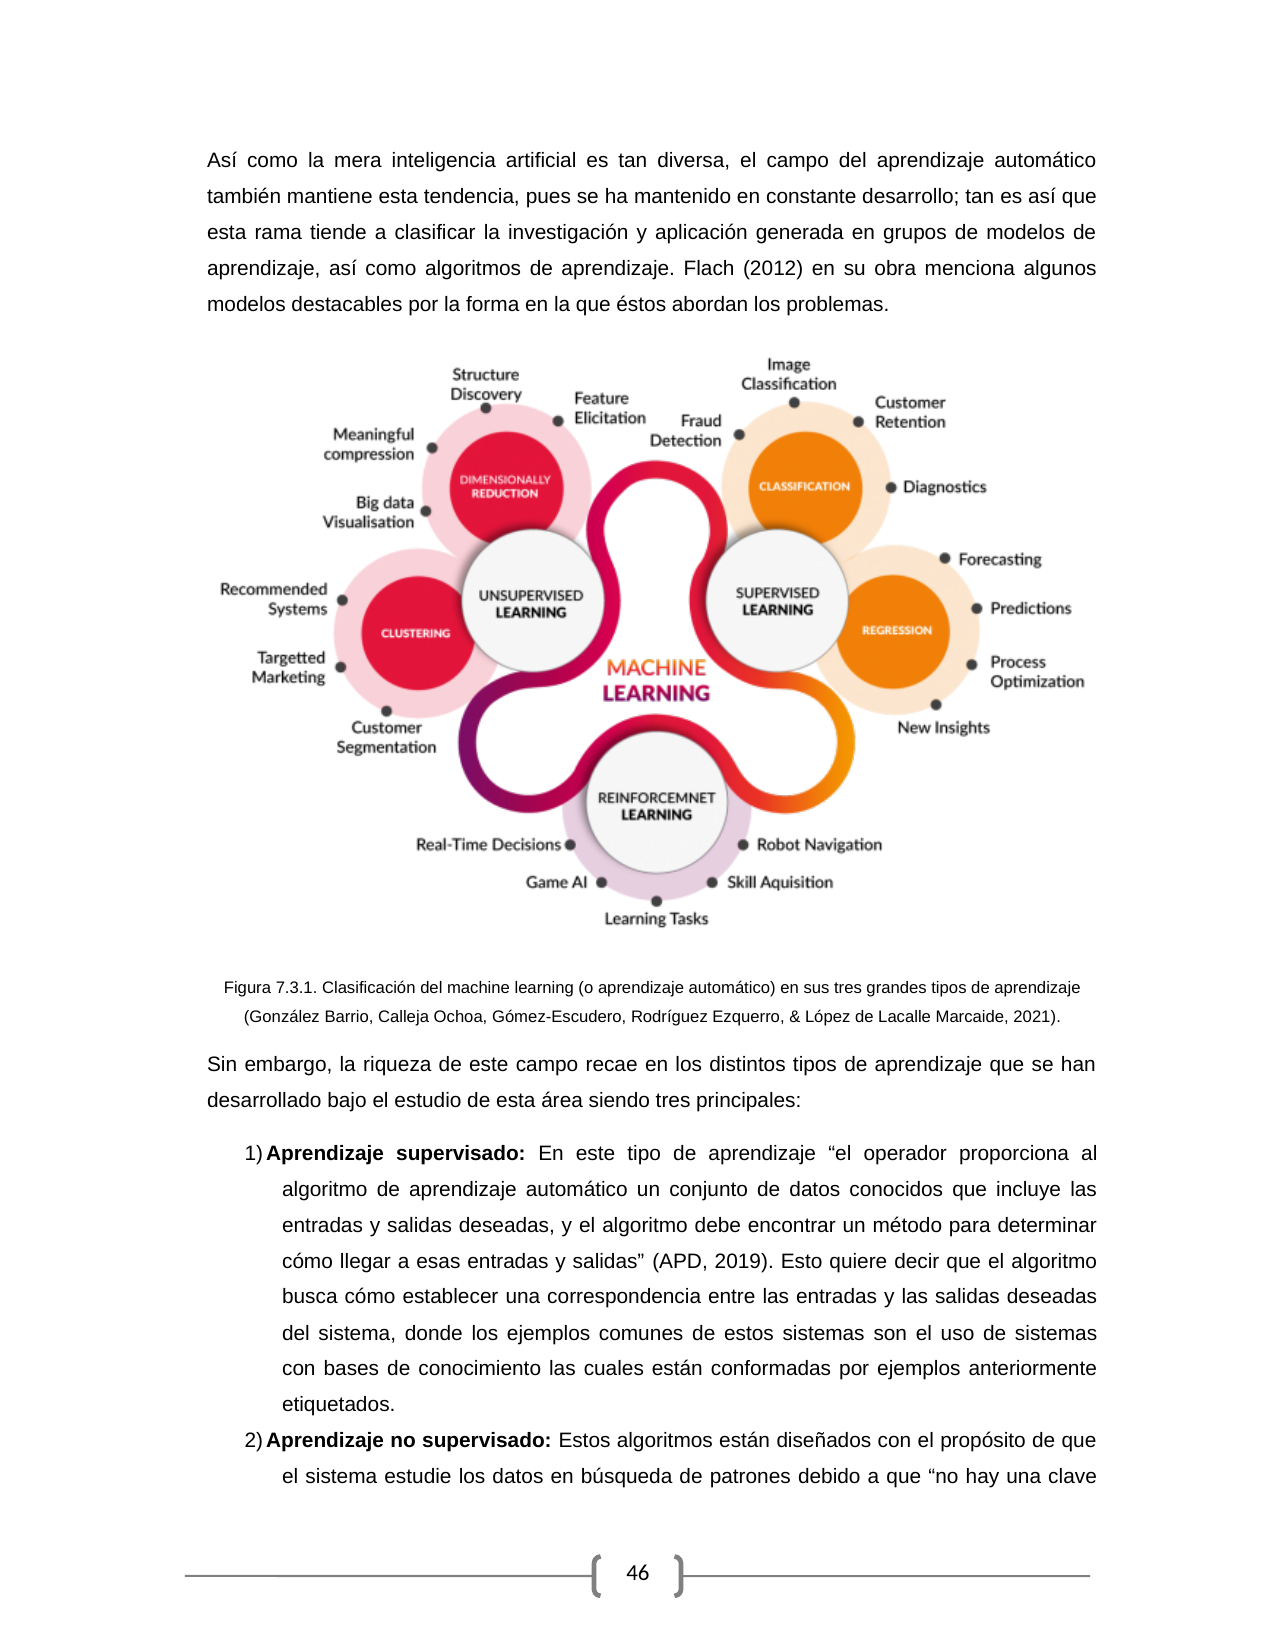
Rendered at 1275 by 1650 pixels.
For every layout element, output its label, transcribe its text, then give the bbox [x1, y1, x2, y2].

text Así como la mera inteligencia artificial es tan diversa, el campo del aprendizaje automático también mantiene esta tendencia, pues se ha mantenido en constante desarrollo; tan es así que esta rama tiende a clasificar la investigación y aplicación generada en grupos de modelos de aprendizaje, así como algoritmos de aprendizaje. Flach (2012) en su obra menciona algunos modelos destacables por la forma en la que éstos abordan los problemas. [207, 148, 1098, 315]
text Sin embargo, la riqueza de este campo recae en los distintos tipos de aprendizaje que se han desarrollado bajo el estudio de esta área siendo tres principales: [207, 1052, 1098, 1112]
list Aprendizaje supervisado: En este tipo de aprendizaje “el operador proporciona al algoritmo de aprendizaje automático un conjunto de datos conocidos que incluye las entradas y salidas deseadas, y el algoritmo debe encontrar un método para determinar cómo llegar a esas entradas y salidas” . Esto quiere decir que el algoritmo busca cómo establecer una correspondencia entre las entradas y las salidas deseadas del sistema, donde los ejemplos comunes de estos sistemas son el uso de sistemas con bases de conocimiento las cuales están conformadas por ejemplos anteriormente etiquetados. [244, 1141, 1098, 1416]
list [244, 1428, 1098, 1488]
text Figura 7.3.1. Clasificación del machine learning (o aprendizaje automático) en sus tres grandes tipos de aprendizaje . [207, 978, 1098, 1026]
picture [206, 343, 1098, 948]
